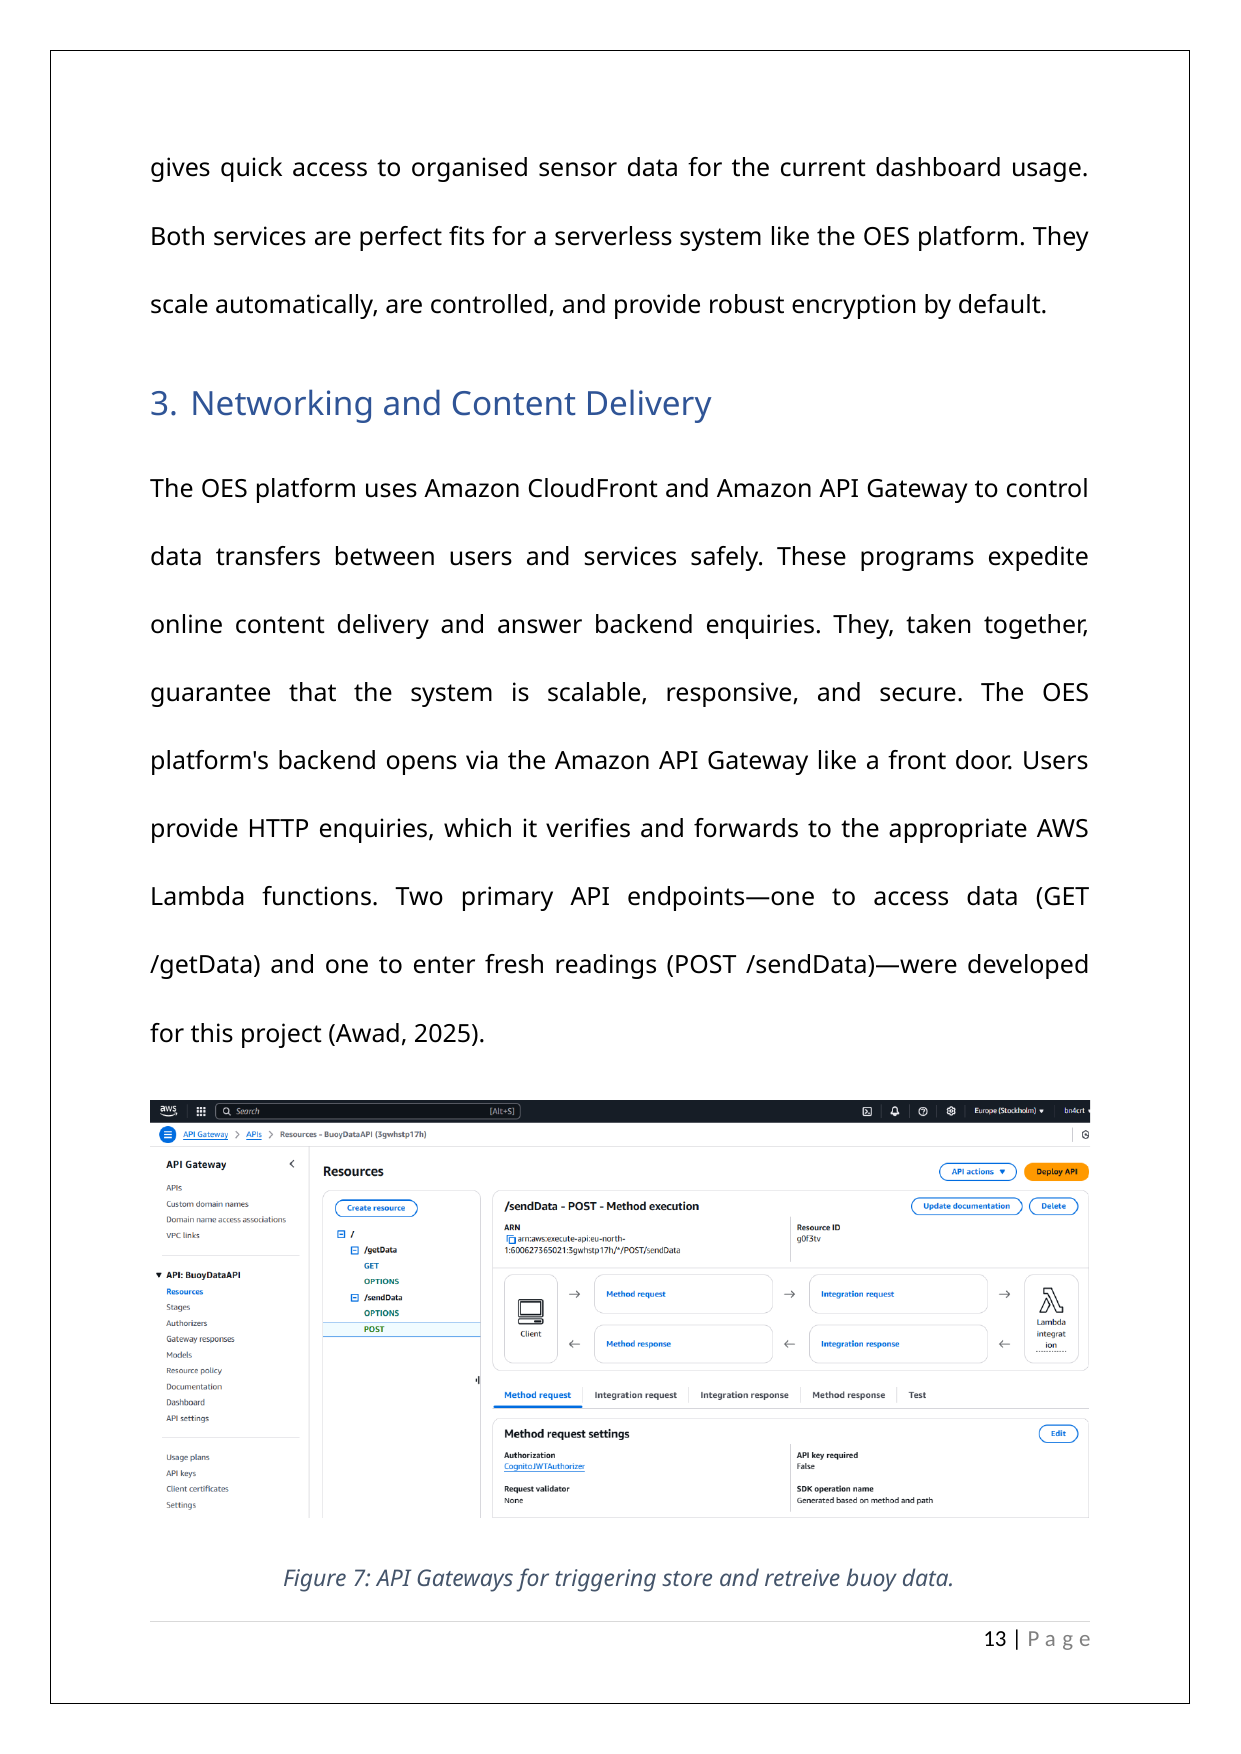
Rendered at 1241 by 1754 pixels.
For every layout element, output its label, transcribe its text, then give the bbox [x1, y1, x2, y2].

subtitle Networking and Content Delivery [150, 379, 1090, 425]
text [150, 150, 1090, 320]
text Figure 7: API Gateways for triggering store and retreive buoy data. [150, 1562, 1090, 1593]
text The OES platform uses Amazon CloudFront and Amazon API Gateway to control data transfers between users and services safely. These programs expedite online content delivery and answer backend enquiries. They, taken together, guarantee that the system is scalable, responsive, and secure. The OES platform's backend opens via the Amazon API Gateway like a front door. Users provide HTTP enquiries, which it verifies and forwards to the appropriate AWS Lambda functions. Two primary API endpoints—one to access data (GET /getData) and one to enter fresh readings (POST /sendData)—were developed for this project (Awad, 2025). [150, 470, 1090, 1049]
picture [150, 1100, 1091, 1518]
